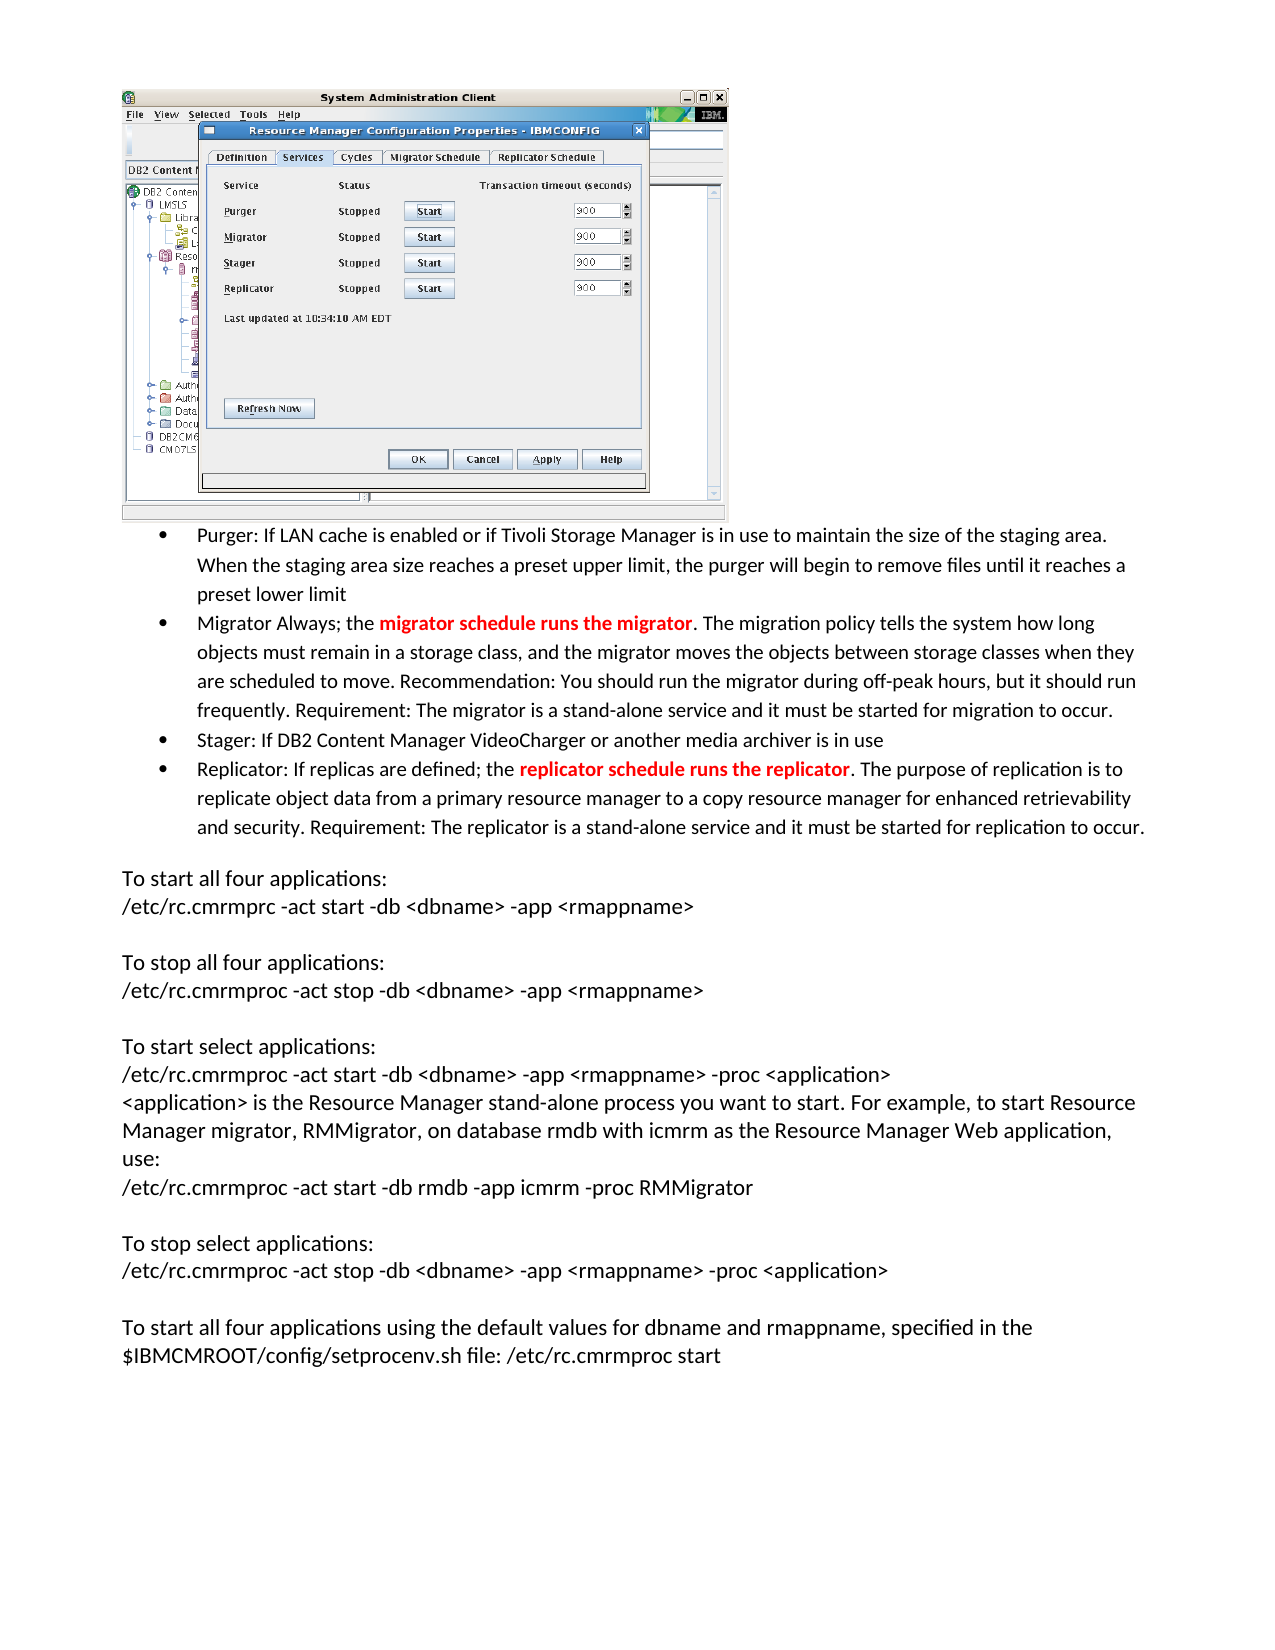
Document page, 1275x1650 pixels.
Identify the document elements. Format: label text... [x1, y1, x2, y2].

picture [121, 88, 729, 523]
text <application> is the Resource Manager stand-alone process you want to start. For example, to start Resource Manager migrator, RMMigrator, on database rmdb with icmrm as the Resource Manager Web application, use: [122, 1088, 1152, 1173]
text /etc/rc.cmrmproc -act start -db rmdb -app icmrm -proc RMMigrator [122, 1173, 1152, 1201]
text To start all four applications: [122, 864, 1152, 892]
text To stop all four applications: [122, 948, 1152, 976]
list Migrator Always; the migrator schedule runs the migrator. The migration policy tells the system how long objects must remain in a storage class, and the migrator moves the objects between storage classes when they are scheduled to move. Recommendation: You should run the migrator during off-peak hours, but it should run frequently. Requirement: The migrator is a stand-alone service and it must be started for migration to occur. [159, 610, 1152, 723]
list Replicator: If replicas are defined; the replicator schedule runs the replicator. The purpose of replication is to replicate object data from a primary resource manager to a copy resource manager for enhanced retrievability and security. Requirement: The replicator is a stand-alone service and it must be started for replication to occur. [159, 756, 1152, 840]
text /etc/rc.cmrmprc -act start -db <dbname> -app <rmappname> [122, 892, 1152, 920]
text /etc/rc.cmrmproc -act stop -db <dbname> -app <rmappname> -proc <application> [122, 1257, 1152, 1285]
list Stager: If DB2 Content Manager VideoCharger or another media archiver is in use [159, 727, 1152, 752]
text To stop select applications: [122, 1229, 1152, 1257]
list Purger: If LAN cache is enabled or if Tivoli Storage Manager is in use to maintain the size of the staging area. When the staging area size reaches a preset upper limit, the purger will begin to remove files until it reaches a preset lower limit [159, 523, 1152, 606]
text To start all four applications using the default values for dbname and rmappname, specified in the $IBMCMROOT/config/setprocenv.sh file: /etc/rc.cmrmproc start [122, 1313, 1152, 1369]
text /etc/rc.cmrmproc -act stop -db <dbname> -app <rmappname> [122, 976, 1152, 1004]
text /etc/rc.cmrmproc -act start -db <dbname> -app <rmappname> -proc <application> [122, 1061, 1152, 1088]
text To start select applications: [122, 1032, 1152, 1061]
